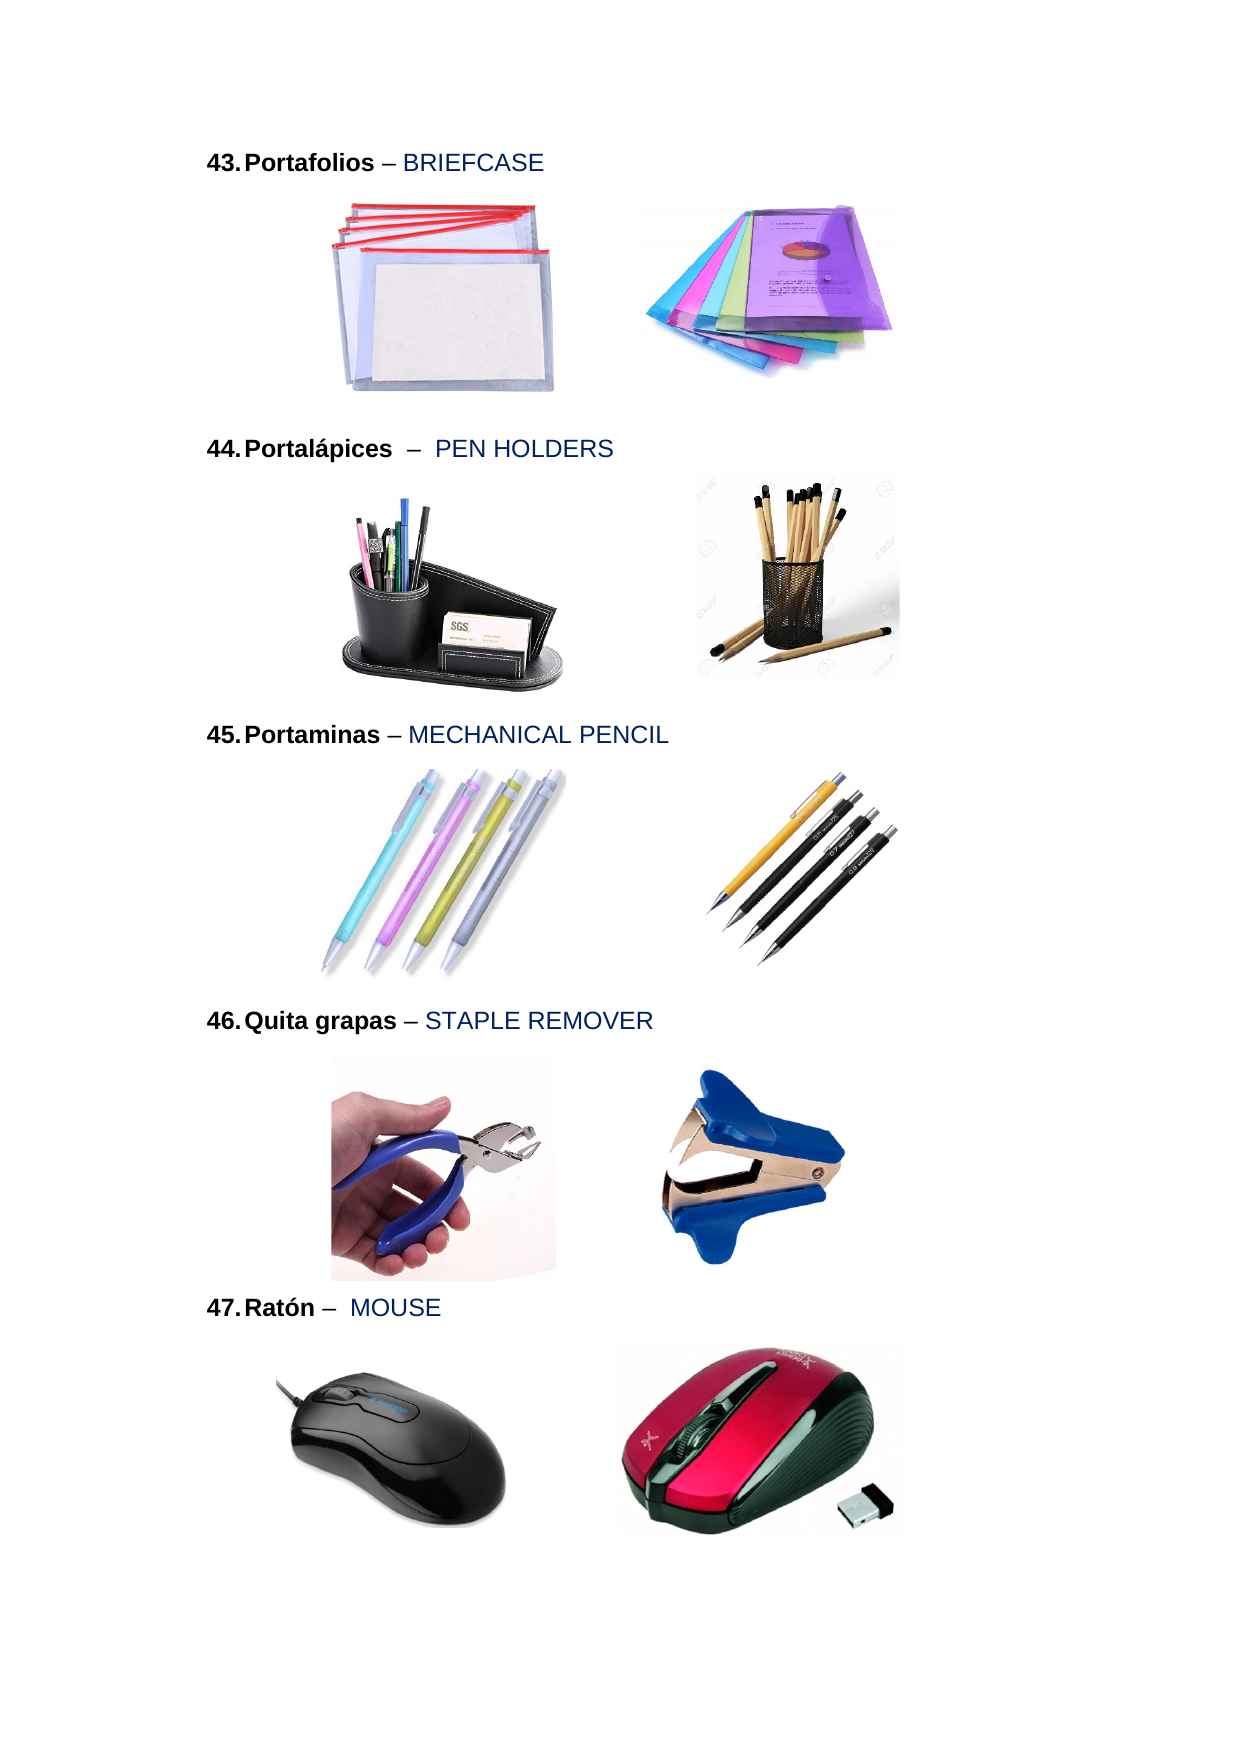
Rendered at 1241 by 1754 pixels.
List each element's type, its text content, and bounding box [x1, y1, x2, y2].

picture [638, 196, 902, 378]
picture [612, 1343, 924, 1545]
picture [703, 769, 902, 968]
picture [690, 472, 900, 682]
picture [641, 1054, 862, 1276]
picture [255, 1364, 528, 1531]
list Portafolios – BRIEFCASE [207, 148, 1063, 176]
picture [306, 769, 567, 987]
list Ratón – MOUSE [207, 1293, 1063, 1321]
list Portalápices – PEN HOLDERS [207, 434, 1063, 463]
list Quita grapas – STAPLE REMOVER [207, 1006, 1063, 1035]
picture [341, 483, 564, 706]
picture [327, 196, 557, 406]
list Portaminas – MECHANICAL PENCIL [207, 720, 1063, 749]
picture [331, 1055, 557, 1281]
